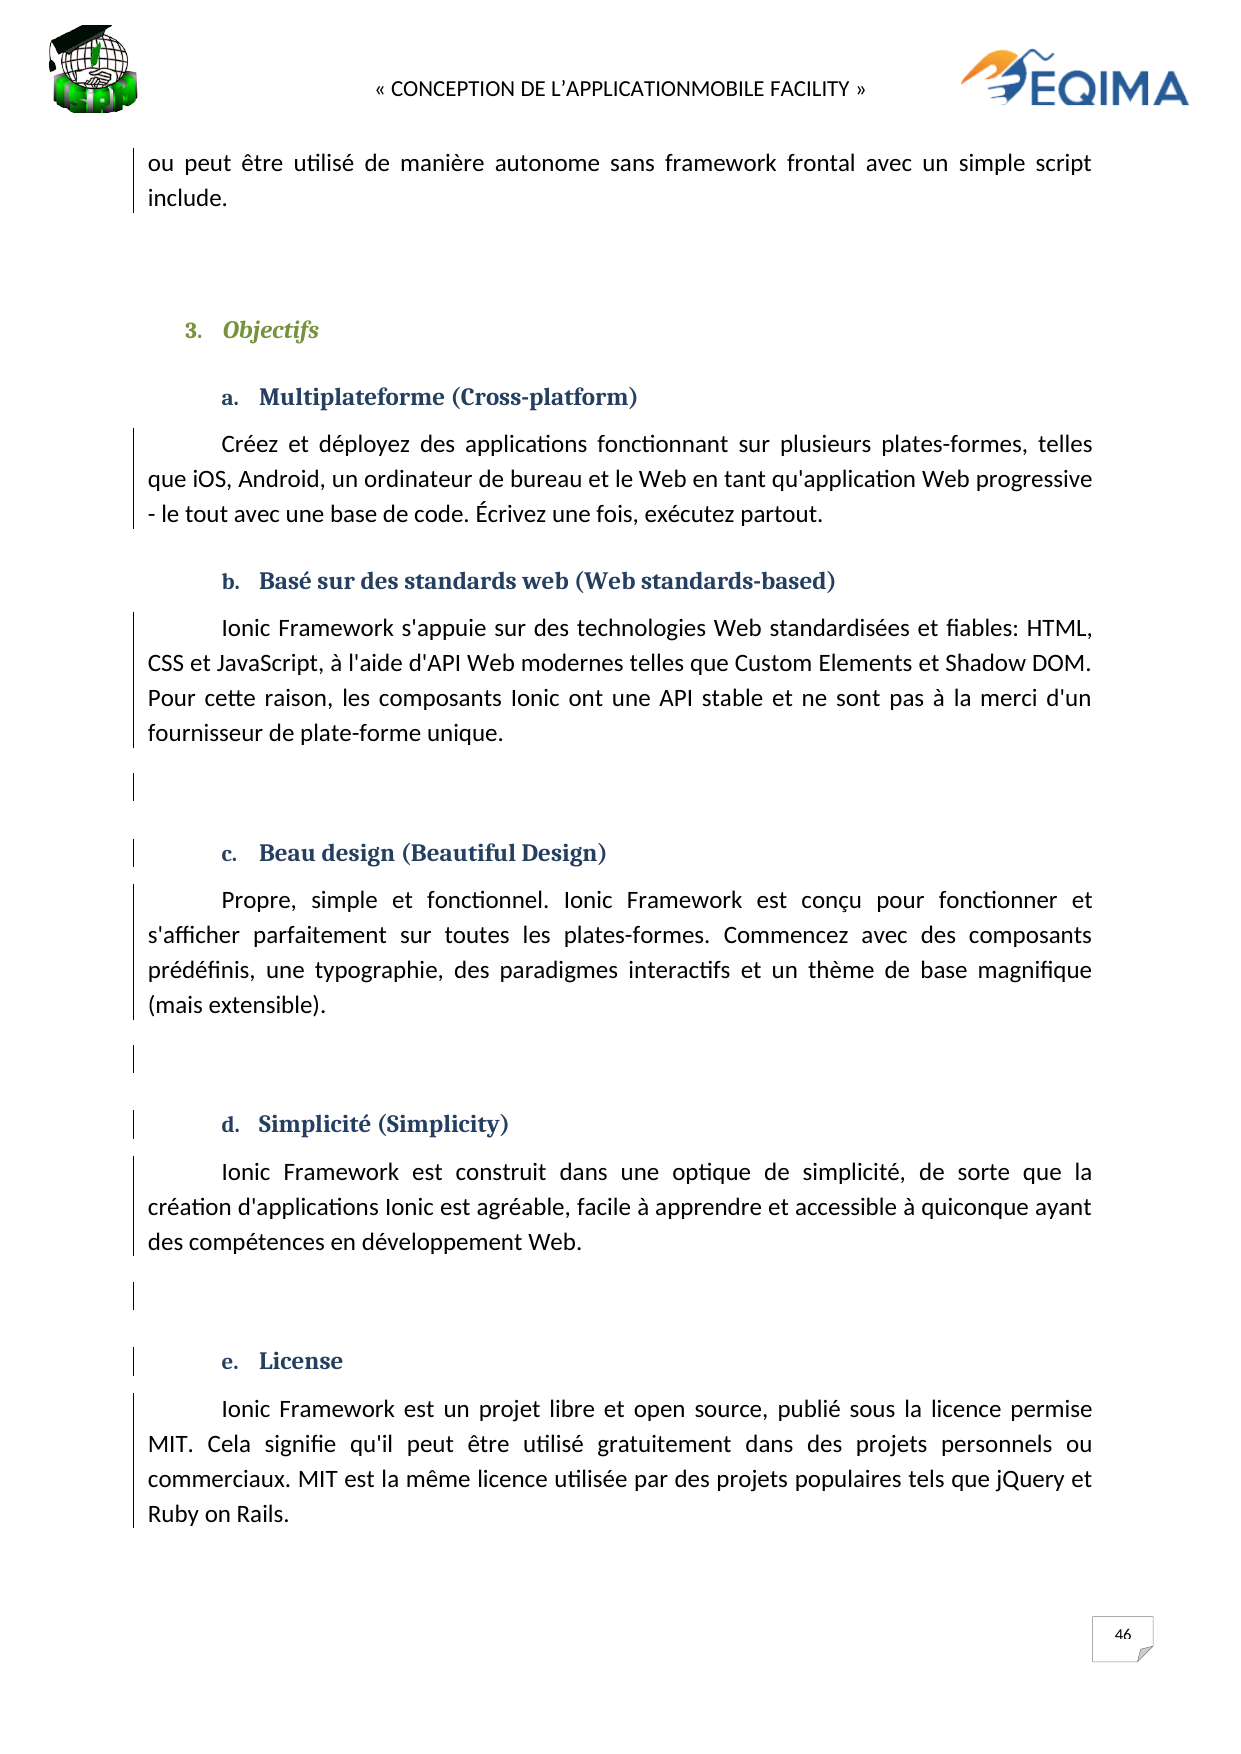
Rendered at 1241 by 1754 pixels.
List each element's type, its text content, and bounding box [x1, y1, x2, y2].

subtitle License [221, 1347, 1093, 1376]
text Ionic Framework est un projet libre et open source, publié sous la licence permise MIT. Cela signifie qu'il peut être utilisé gratuitement dans des projets personnels ou commerciaux. MIT est la même licence utilisée par des projets populaires tels que jQuery et Ruby on Rails. [148, 1393, 1093, 1528]
subtitle Beau design (Beautiful Design) [221, 838, 1093, 867]
picture [961, 48, 1191, 105]
text Ionic Framework s'appuie sur des technologies Web standardisées et fiables: HTML, CSS et JavaScript, à l'aide d'API Web modernes telles que Custom Elements et Shadow DOM. Pour cette raison, les composants Ionic ont une API stable et ne sont pas à la merci d'un fournisseur de plate-forme unique. [148, 612, 1093, 748]
text Ionic Framework est construit dans une optique de simplicité, de sorte que la création d'applications Ionic est agréable, facile à apprendre et accessible à quiconque ayant des compétences en développement Web. [148, 1156, 1093, 1256]
subtitle Objectifs [185, 316, 1093, 345]
text Propre, simple et fonctionnel. Ionic Framework est conçu pour fonctionner et s'afficher parfaitement sur toutes les plates-formes. Commencez avec des composants prédéfinis, une typographie, des paradigmes interactifs et un thème de base magnifique (mais extensible). [148, 884, 1093, 1019]
subtitle Simplicité (Simplicity) [221, 1110, 1093, 1139]
subtitle Multiplateforme (Cross-platform) [221, 383, 1093, 412]
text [148, 148, 1093, 213]
picture [48, 25, 138, 113]
text Créez et déployez des applications fonctionnant sur plusieurs plates-formes, telles que iOS, Android, un ordinateur de bureau et le Web en tant qu'application Web progressive - le tout avec une base de code. Écrivez une fois, exécutez partout. [148, 428, 1093, 529]
subtitle Basé sur des standards web (Web standards-based) [221, 567, 1093, 595]
